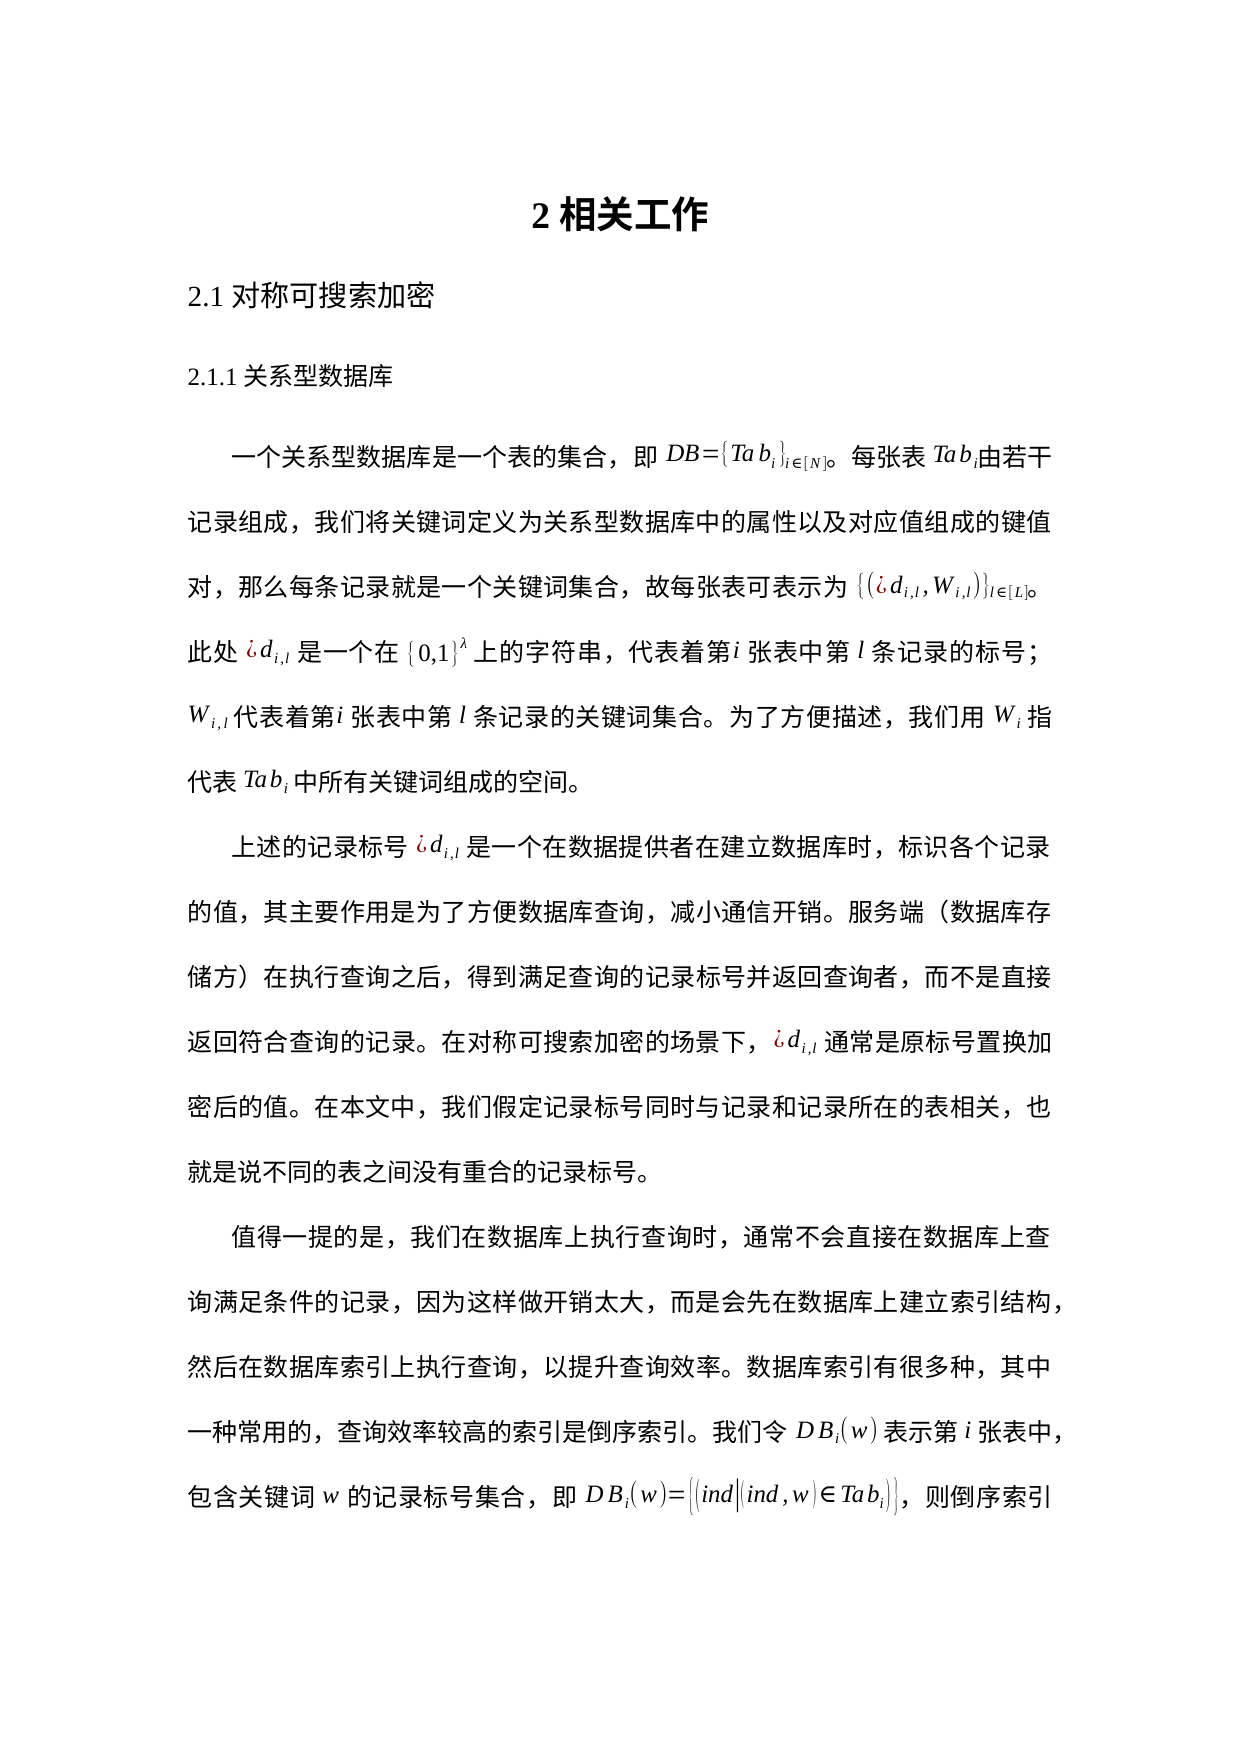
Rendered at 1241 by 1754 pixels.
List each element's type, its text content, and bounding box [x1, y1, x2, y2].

text 上述的记录标号 是一个在数据提供者在建立数据库时，标识各个记录的值，其主要作用是为了方便数据库查询，减小通信开销。服务端（数据库存储方）在执行查询之后，得到满足查询的记录标号并返回查询者，而不是直接返回符合查询的记录。在对称可搜索加密的场景下， 通常是原标号置换加密后的值。在本文中，我们假定记录标号同时与记录和记录所在的表相关，也就是说不同的表之间没有重合的记录标号。 [187, 813, 1053, 1203]
subtitle 对称可搜索加密 [187, 261, 1053, 326]
subtitle 相关工作 [187, 179, 1053, 244]
subtitle 关系型数据库 [187, 342, 1053, 407]
text 一个关系型数据库是一个表的集合，即 。每张表 由若干记录组成，我们将关键词定义为关系型数据库中的属性以及对应值组成的键值对，那么每条记录就是一个关键词集合，故每张表可表示为 。此处 是一个在 上的字符串，代表着第 张表中第 条记录的标号； 代表着第 张表中第 条记录的关键词集合。为了方便描述，我们用 指代表 中所有关键词组成的空间。 [187, 423, 1053, 813]
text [187, 1203, 1053, 1528]
